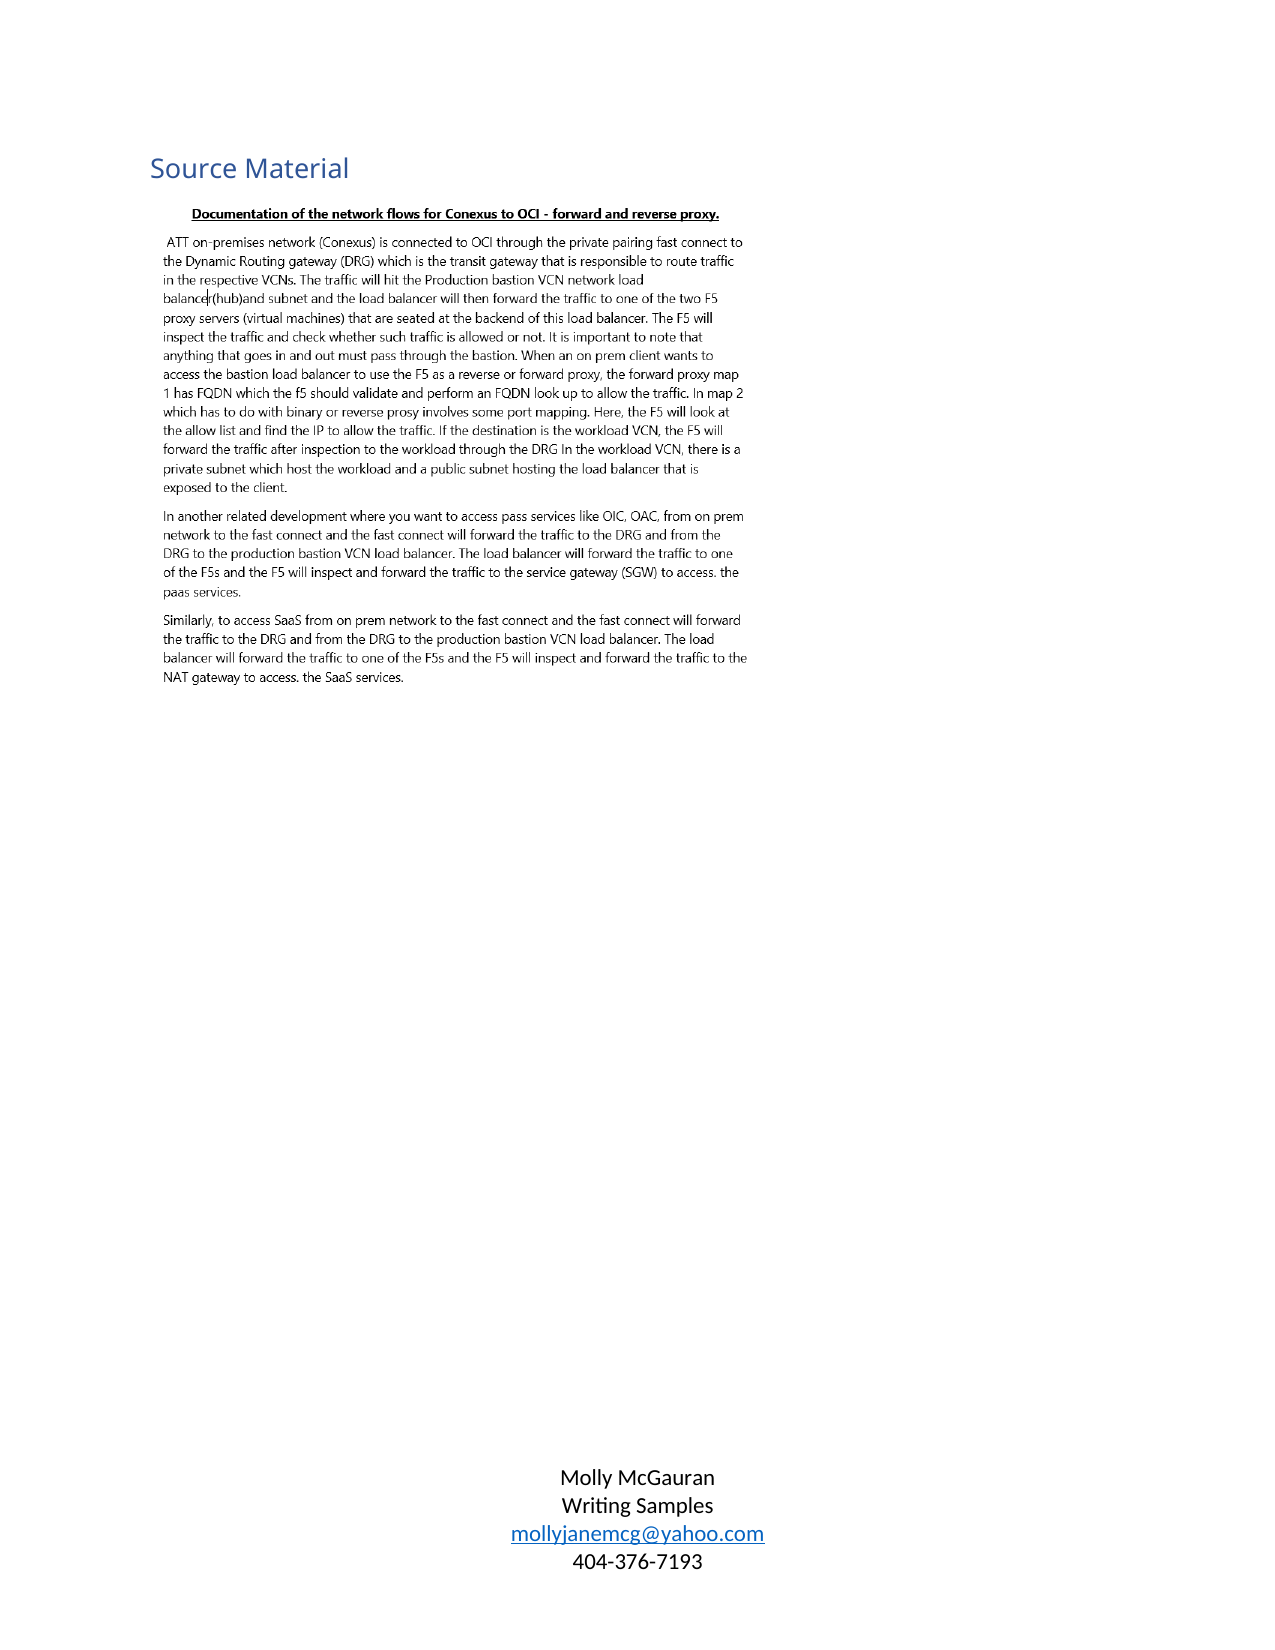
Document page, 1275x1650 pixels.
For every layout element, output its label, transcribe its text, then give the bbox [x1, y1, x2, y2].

subtitle Source Material [150, 150, 1125, 187]
picture [150, 189, 759, 697]
